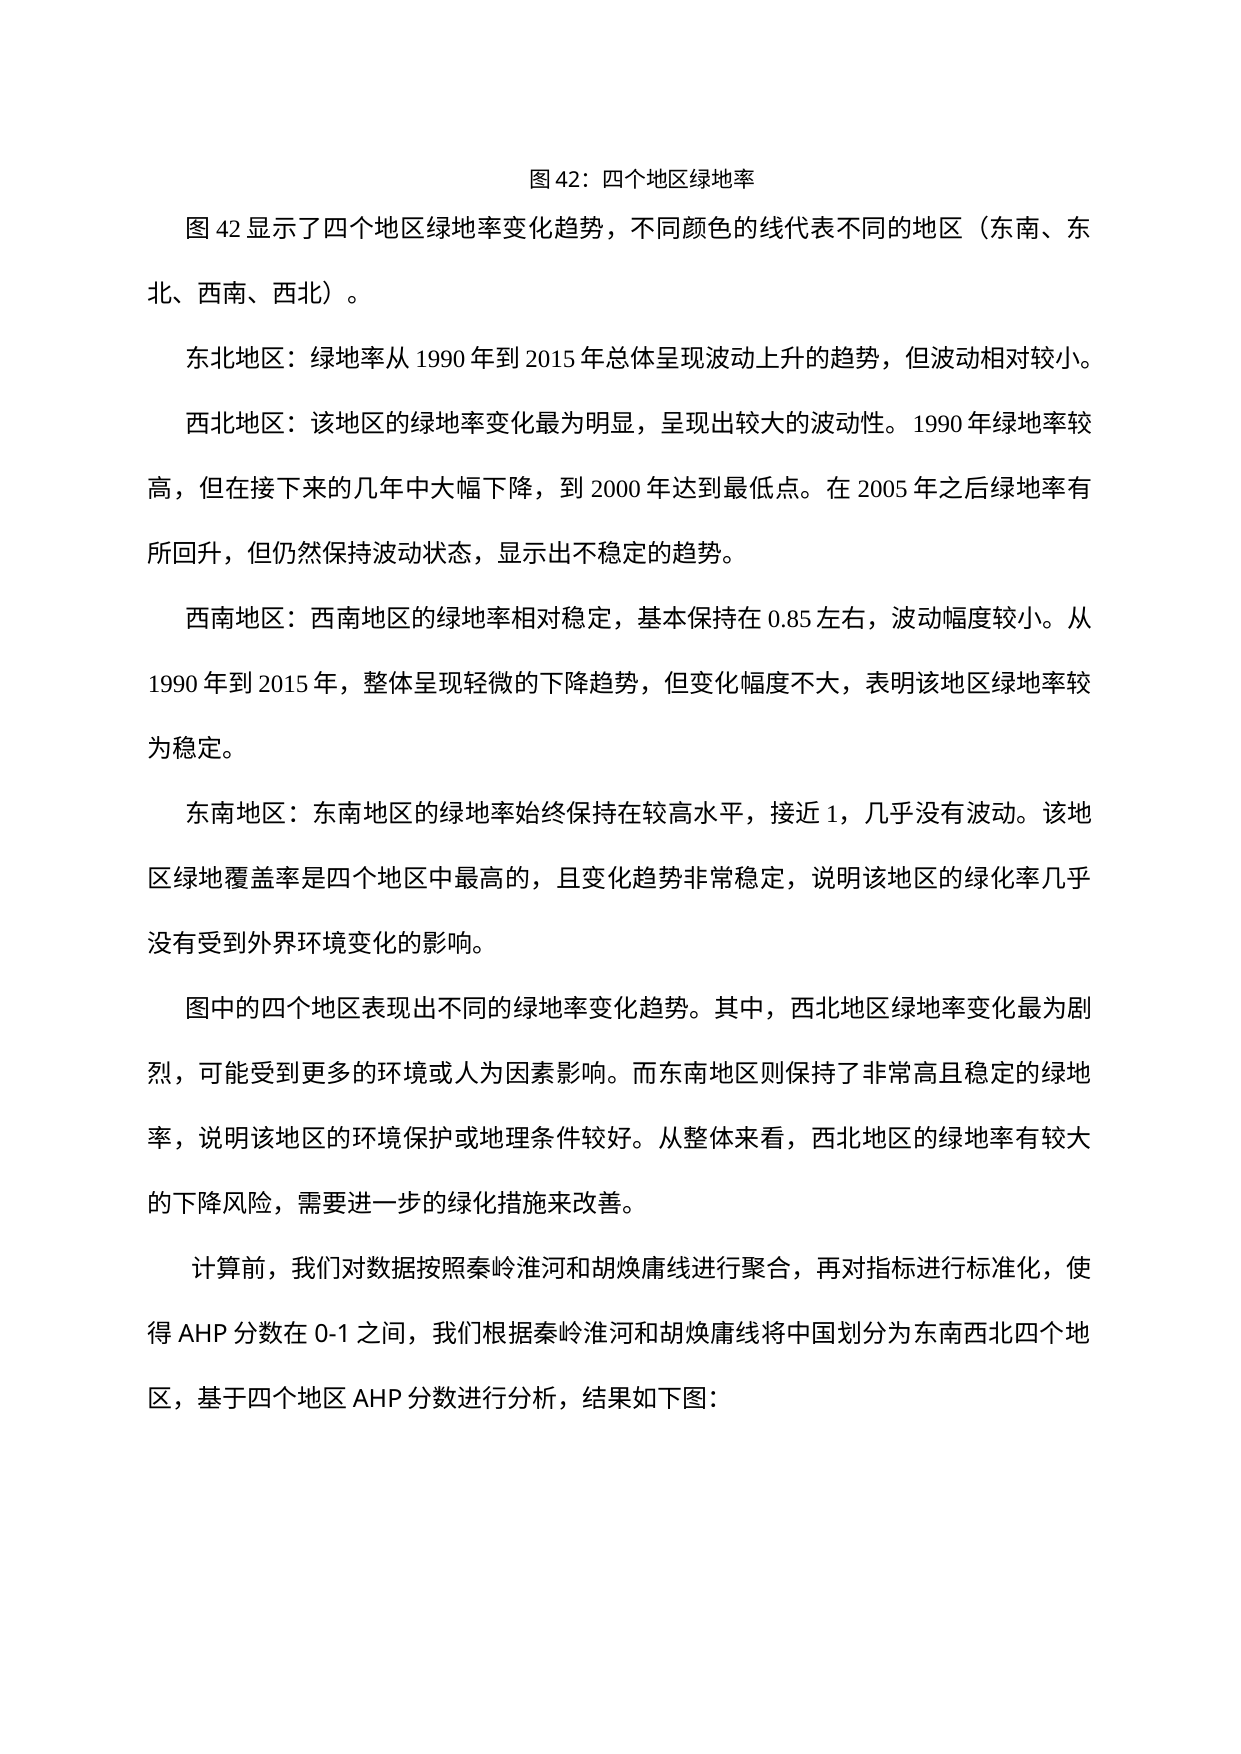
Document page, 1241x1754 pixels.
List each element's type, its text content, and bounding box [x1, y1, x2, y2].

text 西南地区：西南地区的绿地率相对稳定，基本保持在0.85左右，波动幅度较小。从1990年到2015年，整体呈现轻微的下降趋势，但变化幅度不大，表明该地区绿地率较为稳定。 [148, 584, 1092, 779]
text 东北地区：绿地率从1990年到2015年总体呈现波动上升的趋势，但波动相对较小。 [148, 324, 1092, 389]
text 西北地区：该地区的绿地率变化最为明显，呈现出较大的波动性。1990年绿地率较高，但在接下来的几年中大幅下降，到2000年达到最低点。在2005年之后绿地率有所回升，但仍然保持波动状态，显示出不稳定的趋势。 [148, 389, 1092, 584]
text 图42：四个地区绿地率 [148, 162, 1092, 194]
text 图中的四个地区表现出不同的绿地率变化趋势。其中，西北地区绿地率变化最为剧烈，可能受到更多的环境或人为因素影响。而东南地区则保持了非常高且稳定的绿地率，说明该地区的环境保护或地理条件较好。从整体来看，西北地区的绿地率有较大的下降风险，需要进一步的绿化措施来改善。 [148, 974, 1092, 1234]
text 计算前，我们对数据按照秦岭淮河和胡焕庸线进行聚合，再对指标进行标准化，使得AHP分数在0-1之间，我们根据秦岭淮河和胡焕庸线将中国划分为东南西北四个地区，基于四个地区AHP分数进行分析，结果如下图： [148, 1234, 1092, 1429]
text 图42显示了四个地区绿地率变化趋势，不同颜色的线代表不同的地区（东南、东北、西南、西北）。 [148, 194, 1092, 324]
text 东南地区：东南地区的绿地率始终保持在较高水平，接近1，几乎没有波动。该地区绿地覆盖率是四个地区中最高的，且变化趋势非常稳定，说明该地区的绿化率几乎没有受到外界环境变化的影响。 [148, 779, 1092, 974]
